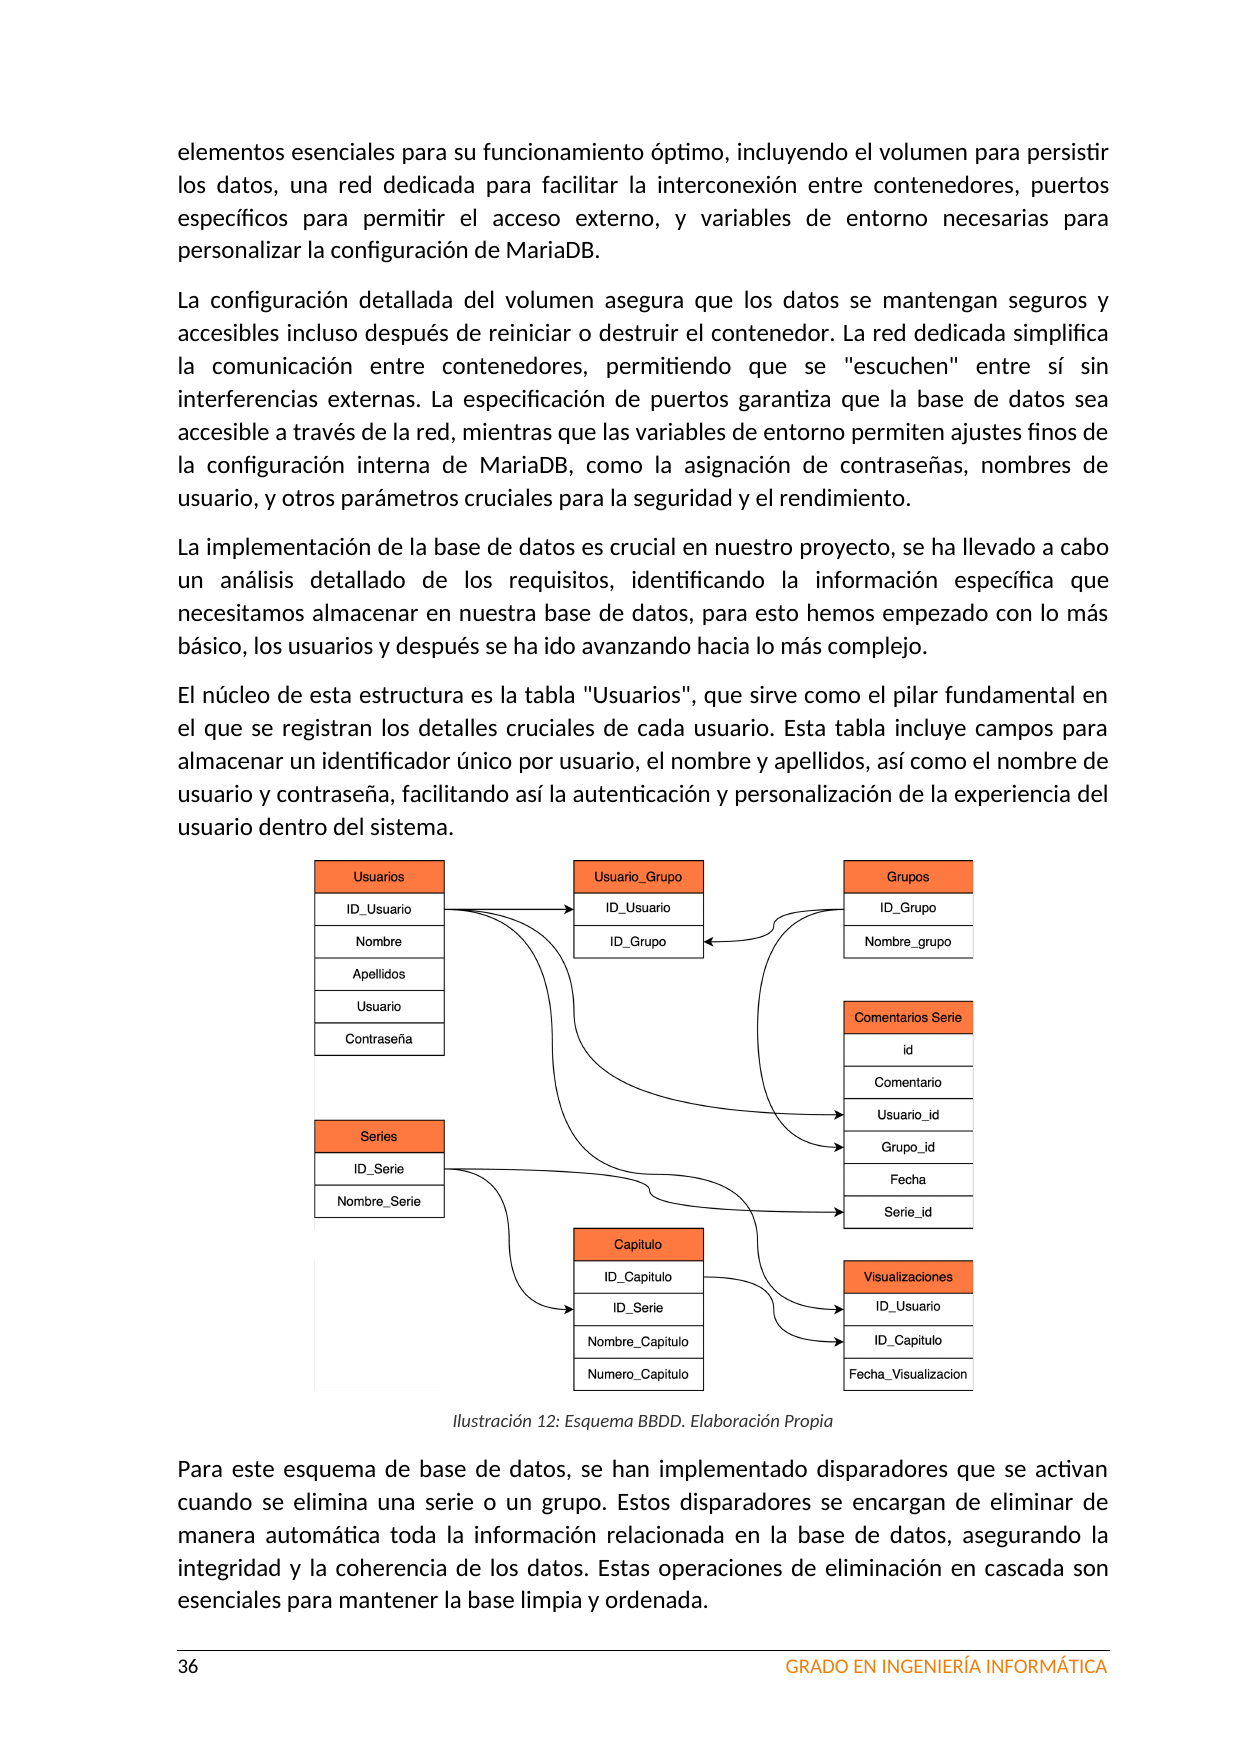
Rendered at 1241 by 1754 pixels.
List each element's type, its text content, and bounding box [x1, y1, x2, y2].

text La configuración detallada del volumen asegura que los datos se mantengan seguros y accesibles incluso después de reiniciar o destruir el contenedor. La red dedicada simplifica la comunicación entre contenedores, permitiendo que se "escuchen" entre sí sin interferencias externas. La especificación de puertos garantiza que la base de datos sea accesible a través de la red, mientras que las variables de entorno permiten ajustes finos de la configuración interna de MariaDB, como la asignación de contraseñas, nombres de usuario, y otros parámetros cruciales para la seguridad y el rendimiento. [177, 284, 1110, 512]
text Ilustración 12: Esquema BBDD. Elaboración Propia [177, 1409, 1110, 1432]
text El núcleo de esta estructura es la tabla "Usuarios", que sirve como el pilar fundamental en el que se registran los detalles cruciales de cada usuario. Esta tabla incluye campos para almacenar un identificador único por usuario, el nombre y apellidos, así como el nombre de usuario y contraseña, facilitando así la autenticación y personalización de la experiencia del usuario dentro del sistema. [177, 679, 1110, 842]
text La implementación de la base de datos es crucial en nuestro proyecto, se ha llevado a cabo un análisis detallado de los requisitos, identificando la información específica que necesitamos almacenar en nuestra base de datos, para esto hemos empezado con lo más básico, los usuarios y después se ha ido avanzando hacia lo más complejo. [177, 531, 1110, 661]
picture [314, 860, 974, 1391]
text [177, 136, 1110, 265]
text Para este esquema de base de datos, se han implementado disparadores que se activan cuando se elimina una serie o un grupo. Estos disparadores se encargan de eliminar de manera automática toda la información relacionada en la base de datos, asegurando la integridad y la coherencia de los datos. Estas operaciones de eliminación en cascada son esenciales para mantener la base limpia y ordenada. [177, 1453, 1110, 1615]
